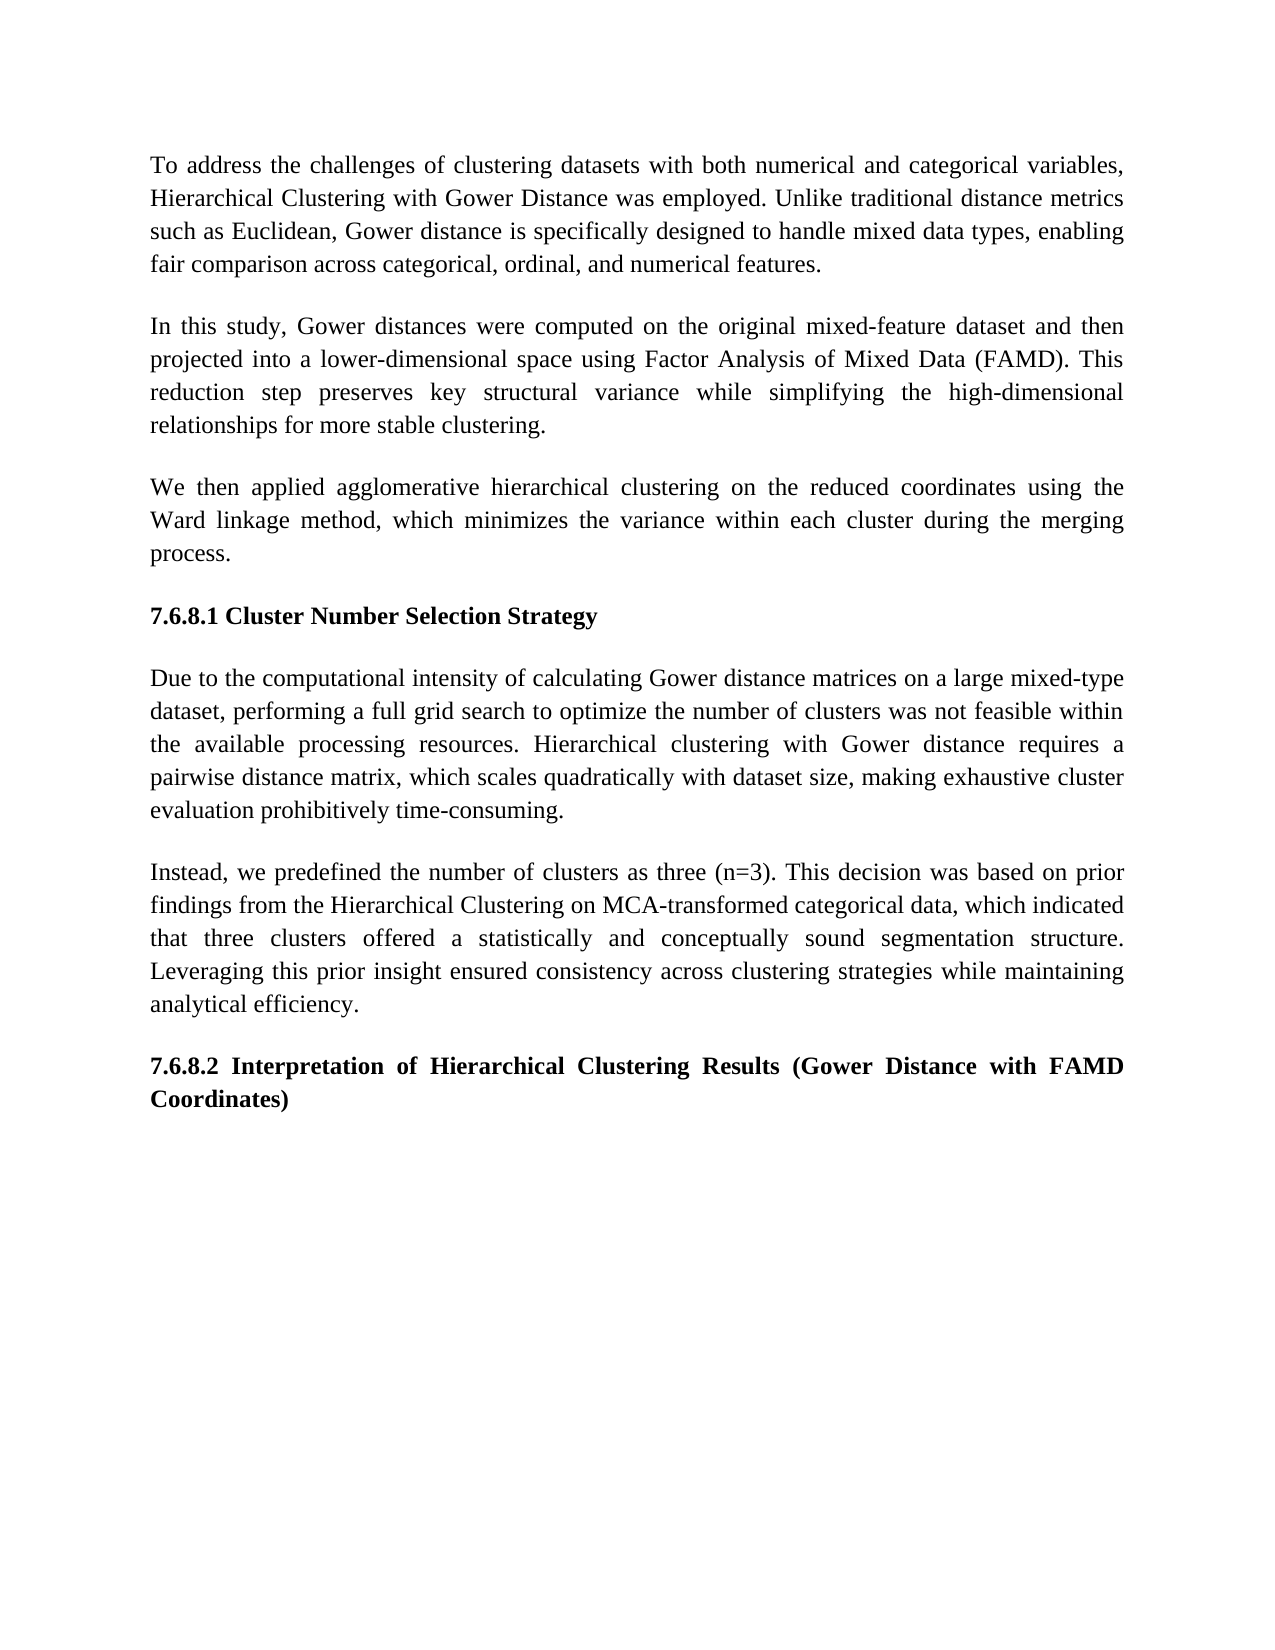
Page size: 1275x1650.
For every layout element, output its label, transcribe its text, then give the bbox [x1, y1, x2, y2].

text We then applied agglomerative hierarchical clustering on the reduced coordinates using the Ward linkage method, which minimizes the variance within each cluster during the merging process. [150, 472, 1125, 567]
text In this study, Gower distances were computed on the original mixed-feature dataset and then projected into a lower-dimensional space using Factor Analysis of Mixed Data (FAMD). This reduction step preserves key structural variance while simplifying the high-dimensional relationships for more stable clustering. [150, 311, 1125, 439]
text 7.6.8.1 Cluster Number Selection Strategy [150, 601, 1125, 629]
text 7.6.8.2 Interpretation of Hierarchical Clustering Results (Gower Distance with FAMD Coordinates) [150, 1051, 1125, 1113]
text To address the challenges of clustering datasets with both numerical and categorical variables, Hierarchical Clustering with Gower Distance was employed. Unlike traditional distance metrics such as Euclidean, Gower distance is specifically designed to handle mixed data types, enabling fair comparison across categorical, ordinal, and numerical features. [150, 150, 1125, 278]
text Instead, we predefined the number of clusters as three (n=3). This decision was based on prior findings from the Hierarchical Clustering on MCA-transformed categorical data, which indicated that three clusters offered a statistically and conceptually sound segmentation structure. Leveraging this prior insight ensured consistency across clustering strategies while maintaining analytical efficiency. [150, 857, 1125, 1018]
text Due to the computational intensity of calculating Gower distance matrices on a large mixed-type dataset, performing a full grid search to optimize the number of clusters was not feasible within the available processing resources. Hierarchical clustering with Gower distance requires a pairwise distance matrix, which scales quadratically with dataset size, making exhaustive cluster evaluation prohibitively time-consuming. [150, 663, 1125, 824]
